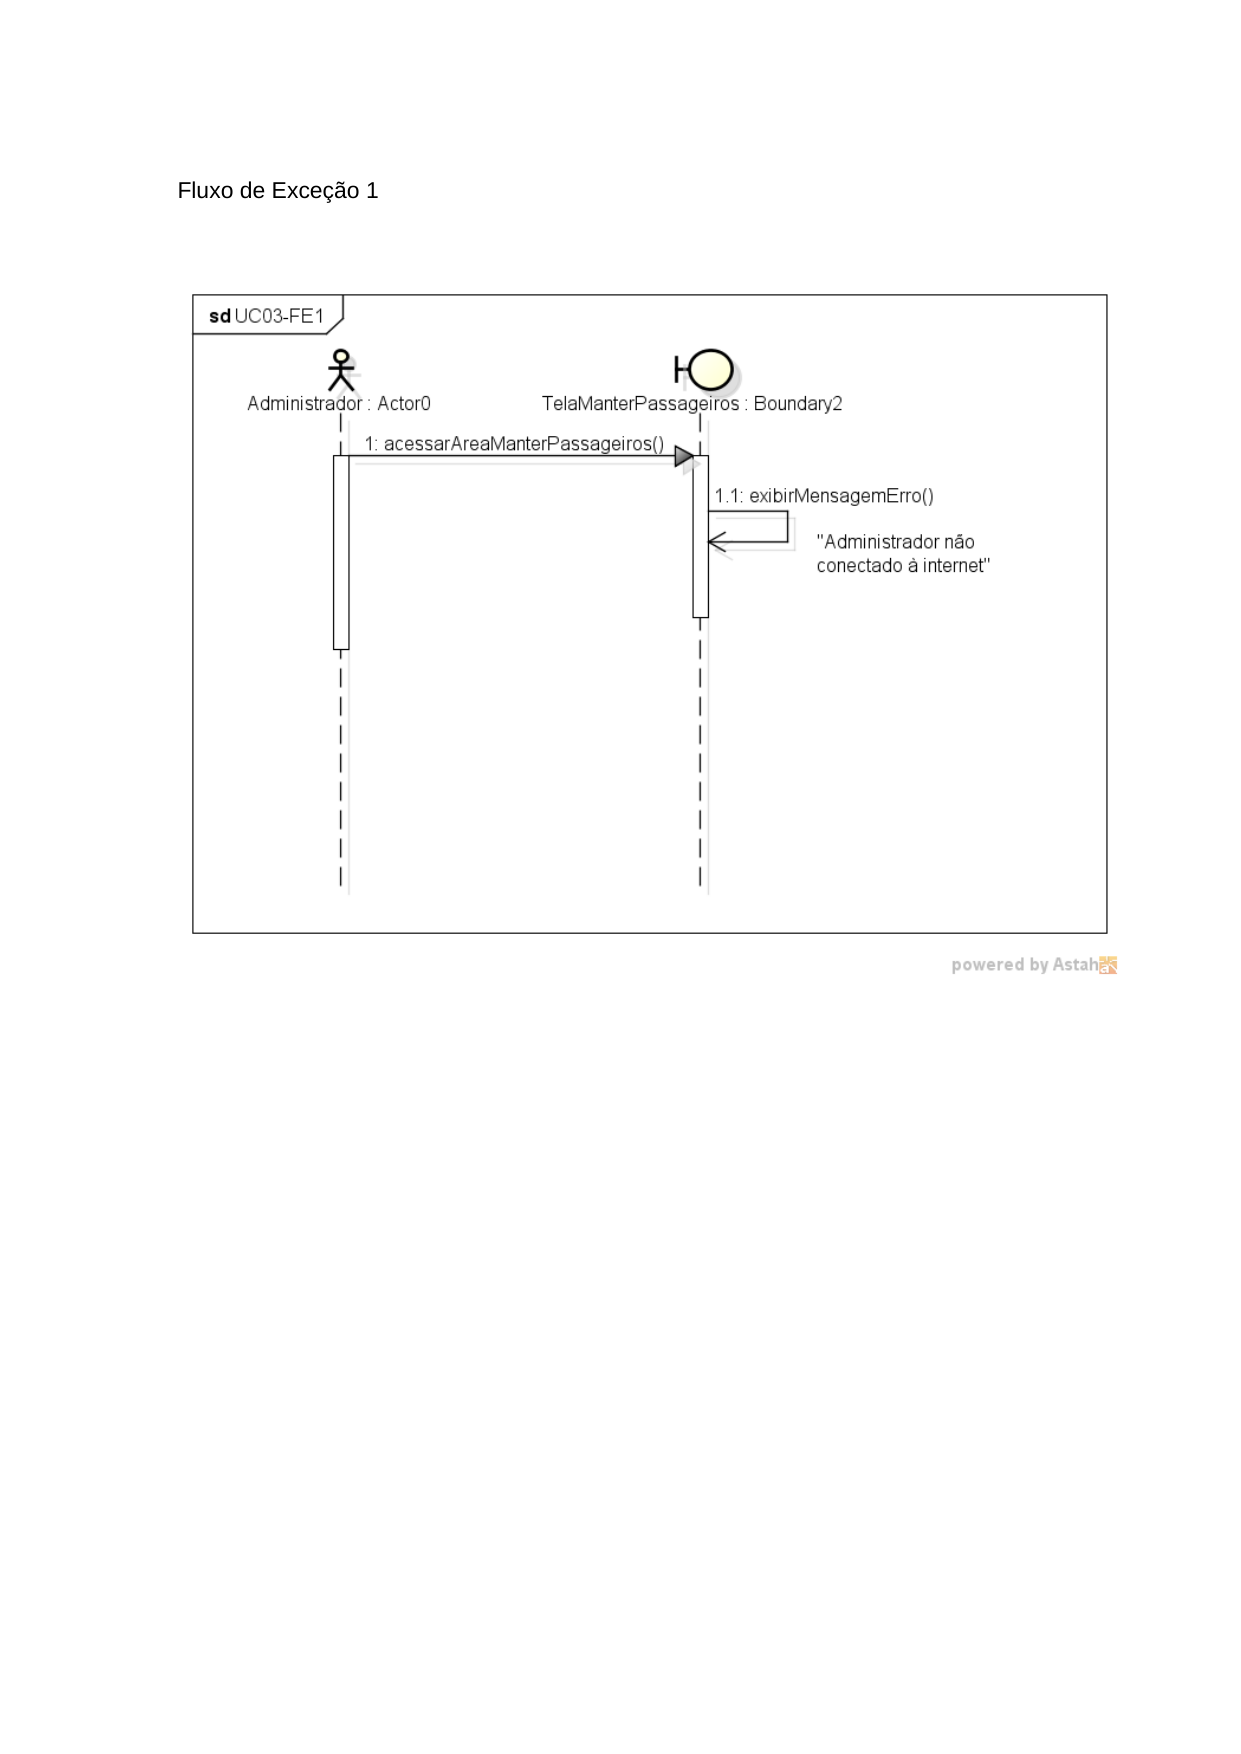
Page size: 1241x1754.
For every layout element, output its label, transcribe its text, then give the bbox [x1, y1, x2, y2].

text Fluxo de Exceção 1 [177, 177, 1122, 203]
picture [177, 279, 1123, 980]
